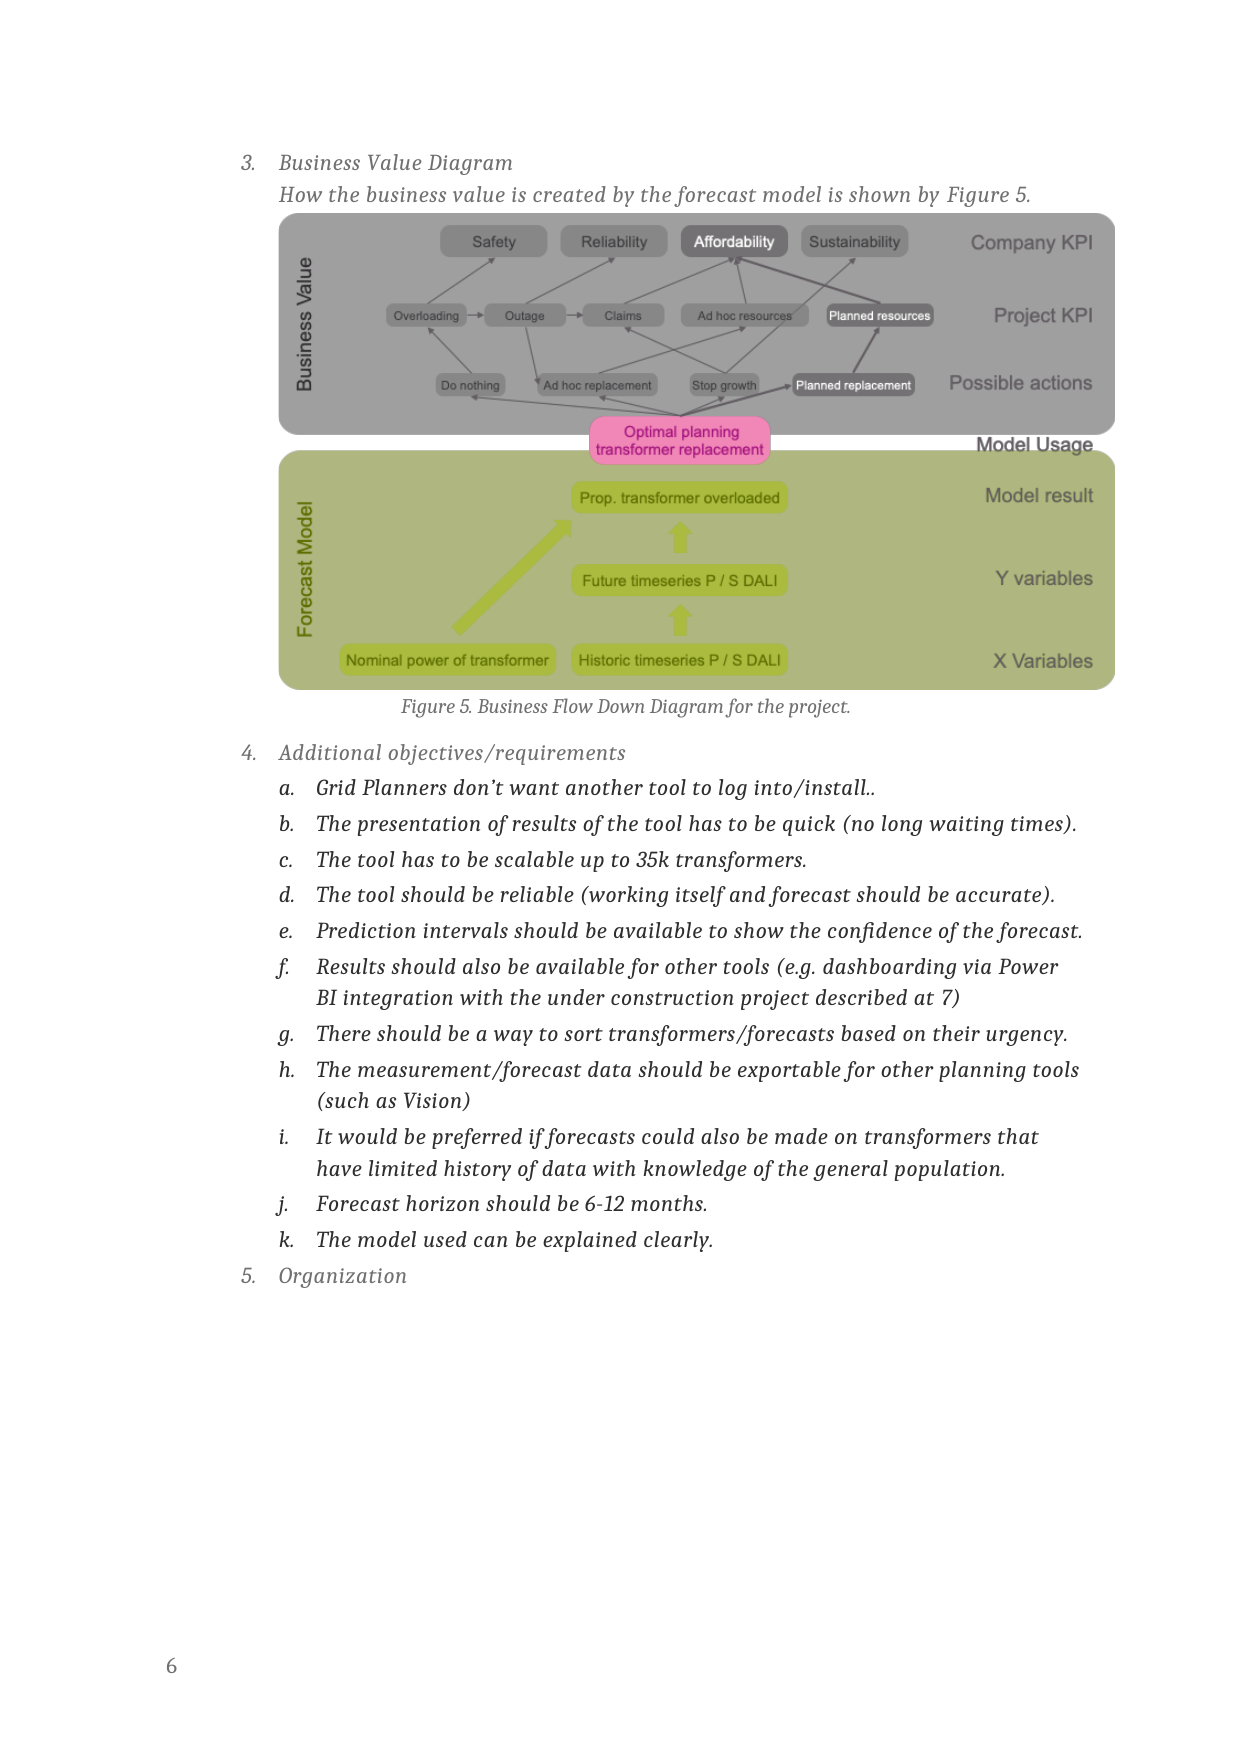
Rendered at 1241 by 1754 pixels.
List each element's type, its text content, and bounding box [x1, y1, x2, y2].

subtitle Results should also be available for other tools (e.g. dashboarding via Power BI integration with the under construction project described at 7) [278, 954, 1088, 1012]
subtitle It would be preferred if forecasts could also be made on transformers that have limited history of data with knowledge of the general population. [278, 1124, 1088, 1182]
subtitle The tool has to be scalable up to 35k transformers. [278, 846, 1088, 873]
subtitle The measurement/forecast data should be exportable for other planning tools (such as Vision) [278, 1057, 1088, 1114]
subtitle Organization [241, 1263, 1088, 1289]
subtitle There should be a way to sort transformers/forecasts based on their urgency. [278, 1021, 1088, 1047]
subtitle The model used can be explained clearly. [278, 1227, 1088, 1253]
subtitle The tool should be reliable (working itself and forecast should be accurate). [278, 882, 1088, 908]
subtitle The presentation of results of the tool has to be quick (no long waiting times). [278, 811, 1088, 837]
subtitle Prediction intervals should be available to show the confidence of the forecast. [278, 918, 1088, 944]
subtitle Additional objectives/requirements [241, 739, 1088, 766]
picture [278, 213, 1115, 690]
subtitle Forecast horizon should be 6-12 months. [278, 1191, 1088, 1218]
subtitle Grid Planners don’t want another tool to log into/install.. [278, 775, 1088, 801]
